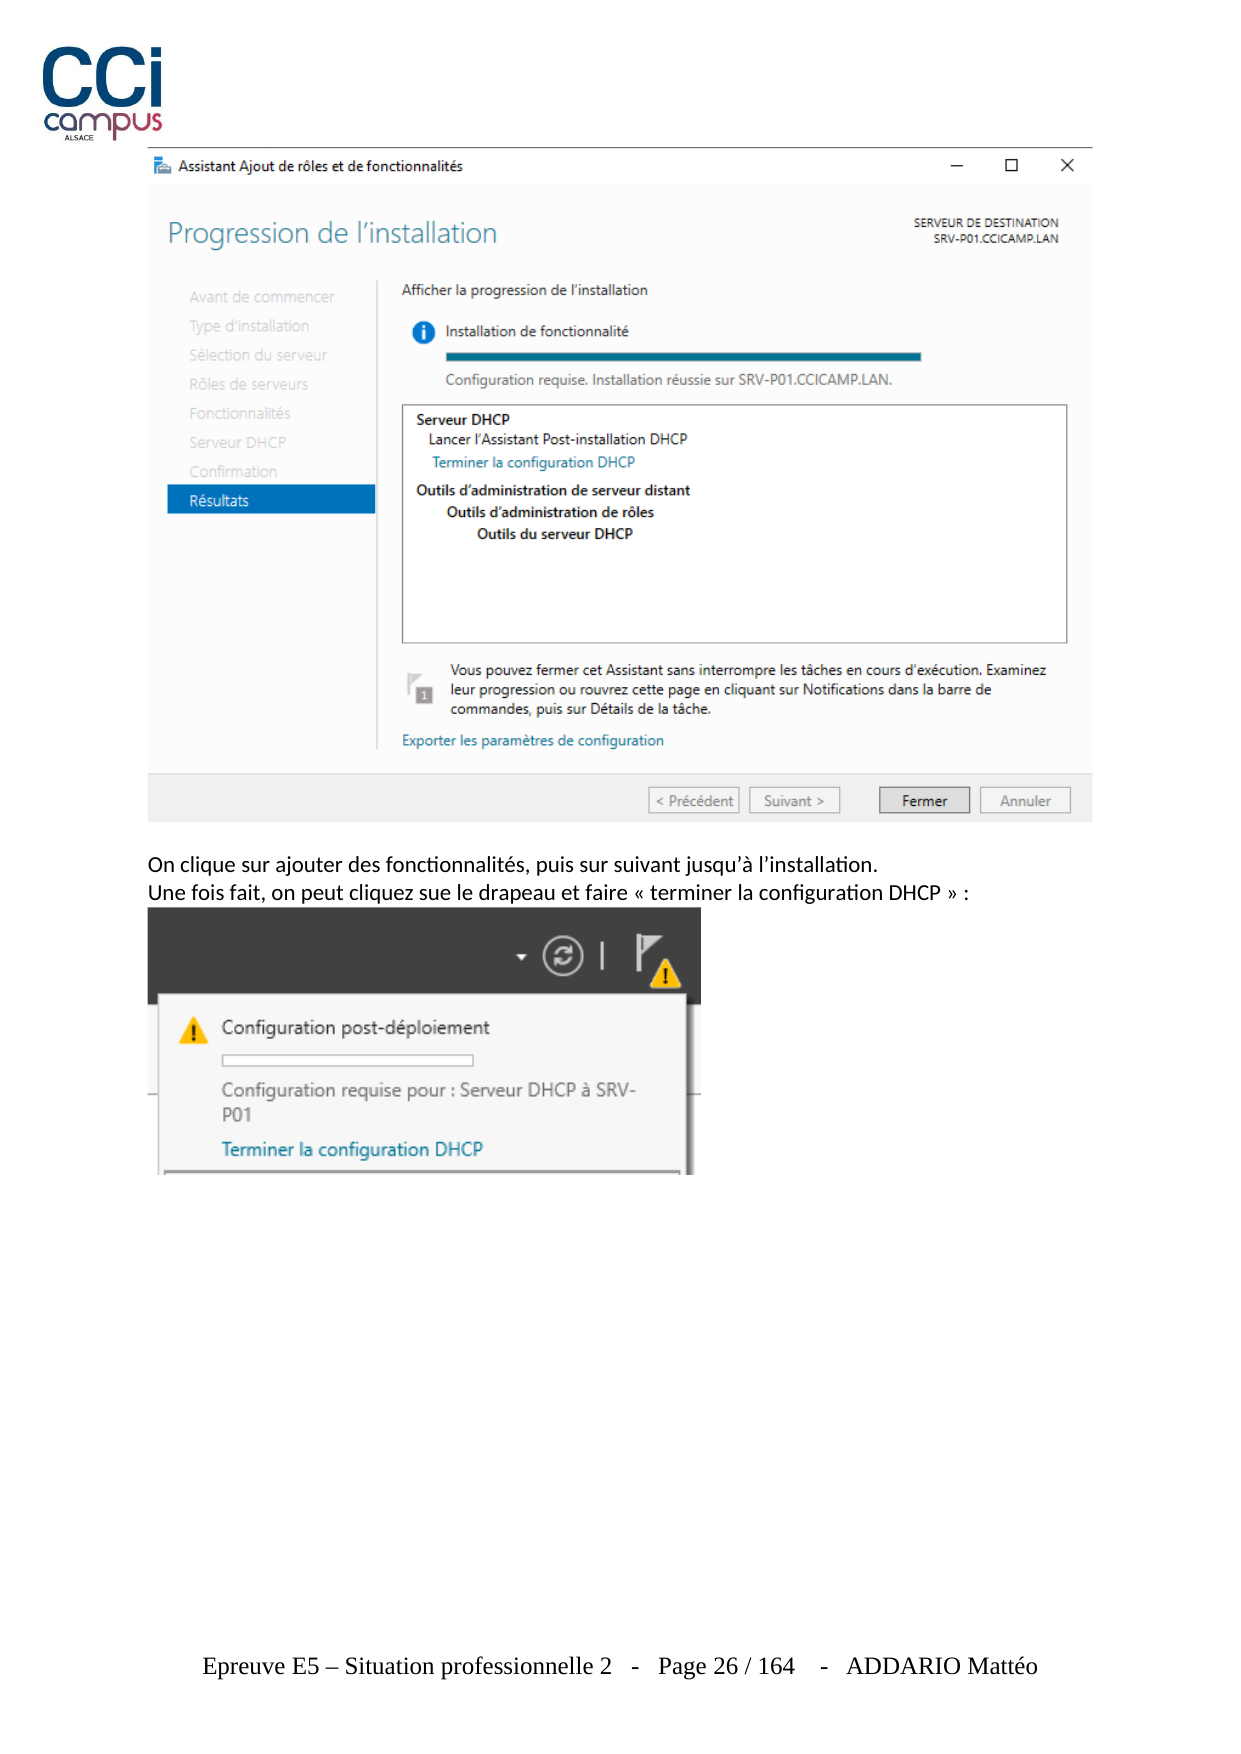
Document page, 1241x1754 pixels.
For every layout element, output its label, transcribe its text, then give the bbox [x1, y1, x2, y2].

text On clique sur ajouter des fonctionnalités, puis sur suivant jusqu’à l’installation. [148, 850, 1093, 878]
text Une fois fait, on peut cliquez sue le drapeau et faire « terminer la configuration DHCP » : [148, 878, 1093, 906]
picture [147, 906, 701, 1175]
picture [35, 26, 1093, 822]
